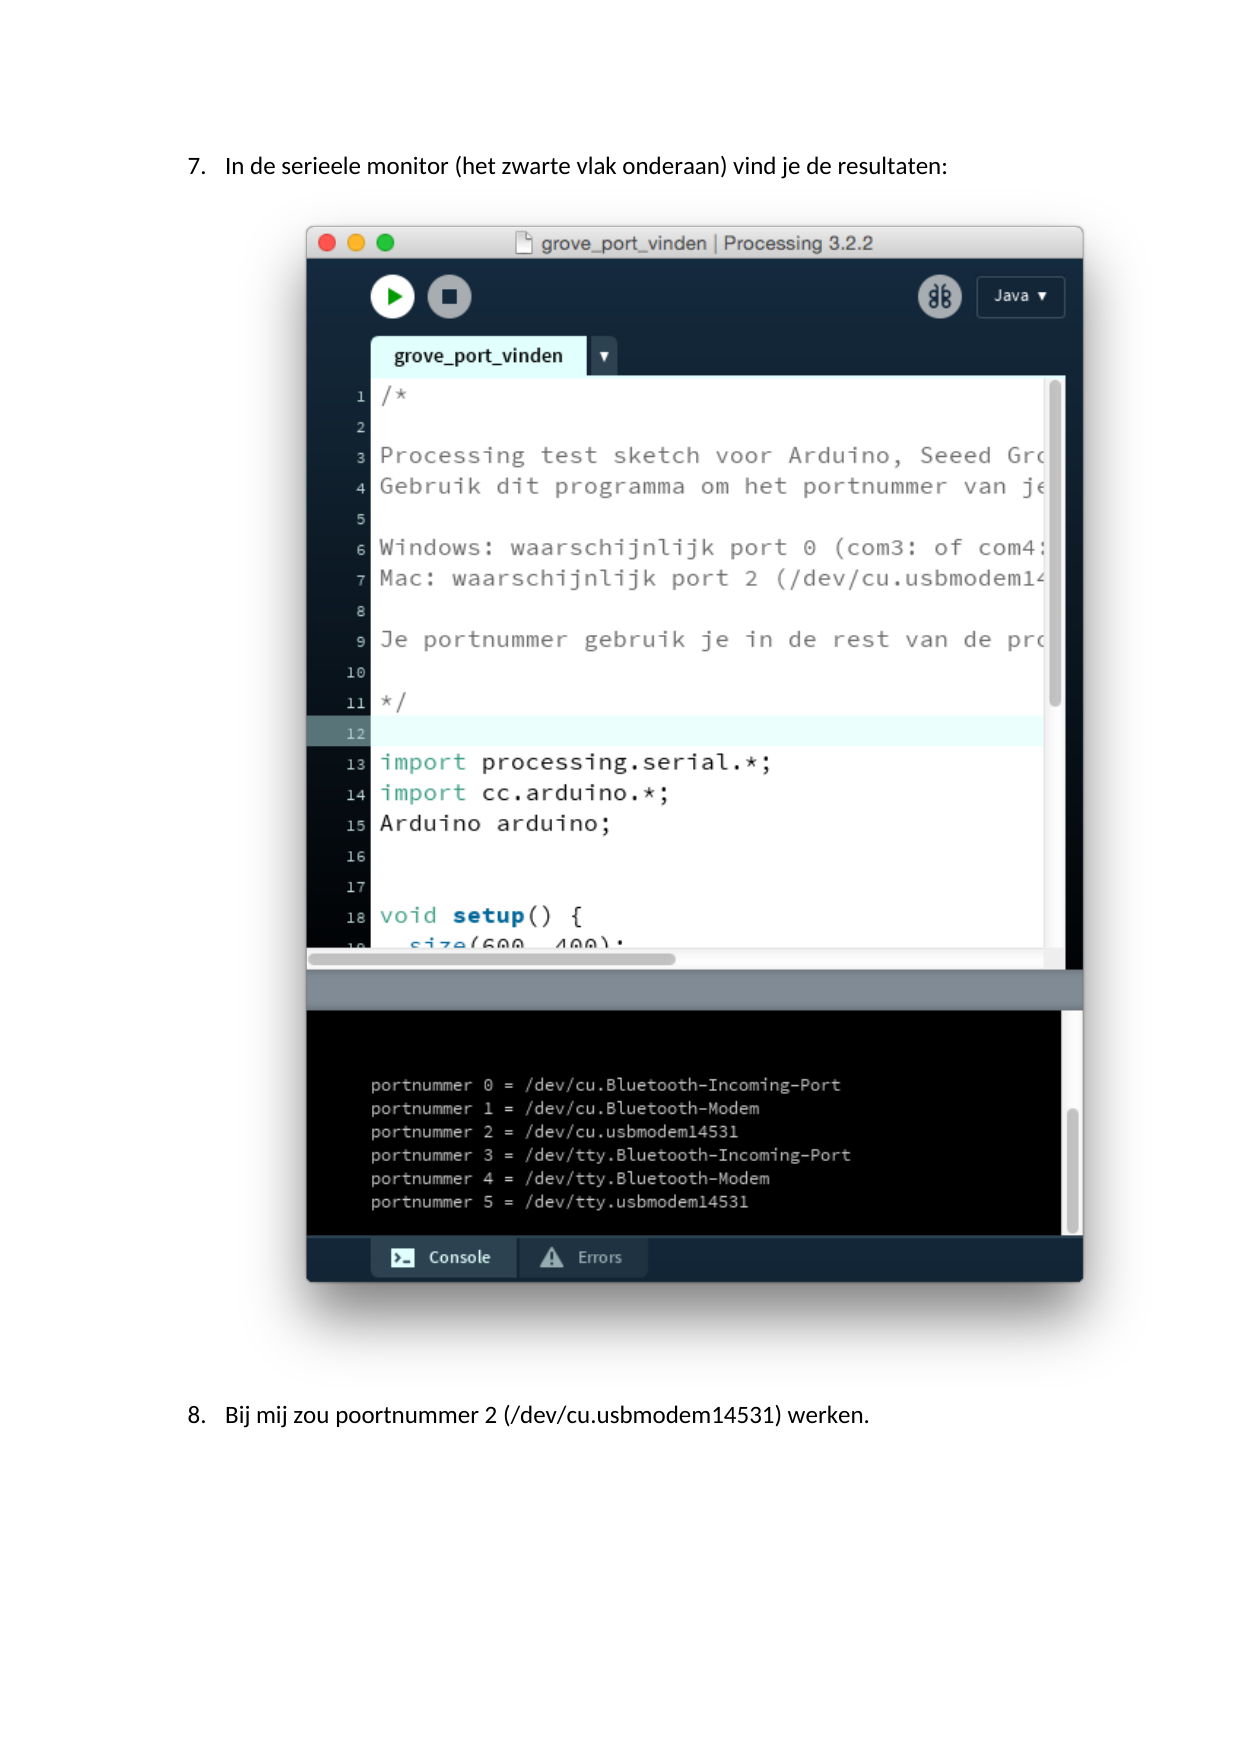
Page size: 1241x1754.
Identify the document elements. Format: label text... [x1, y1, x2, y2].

list Bij mij zou poortnummer 2 (/dev/cu.usbmodem14531) werken. [187, 1399, 1090, 1429]
picture [225, 180, 1165, 1399]
